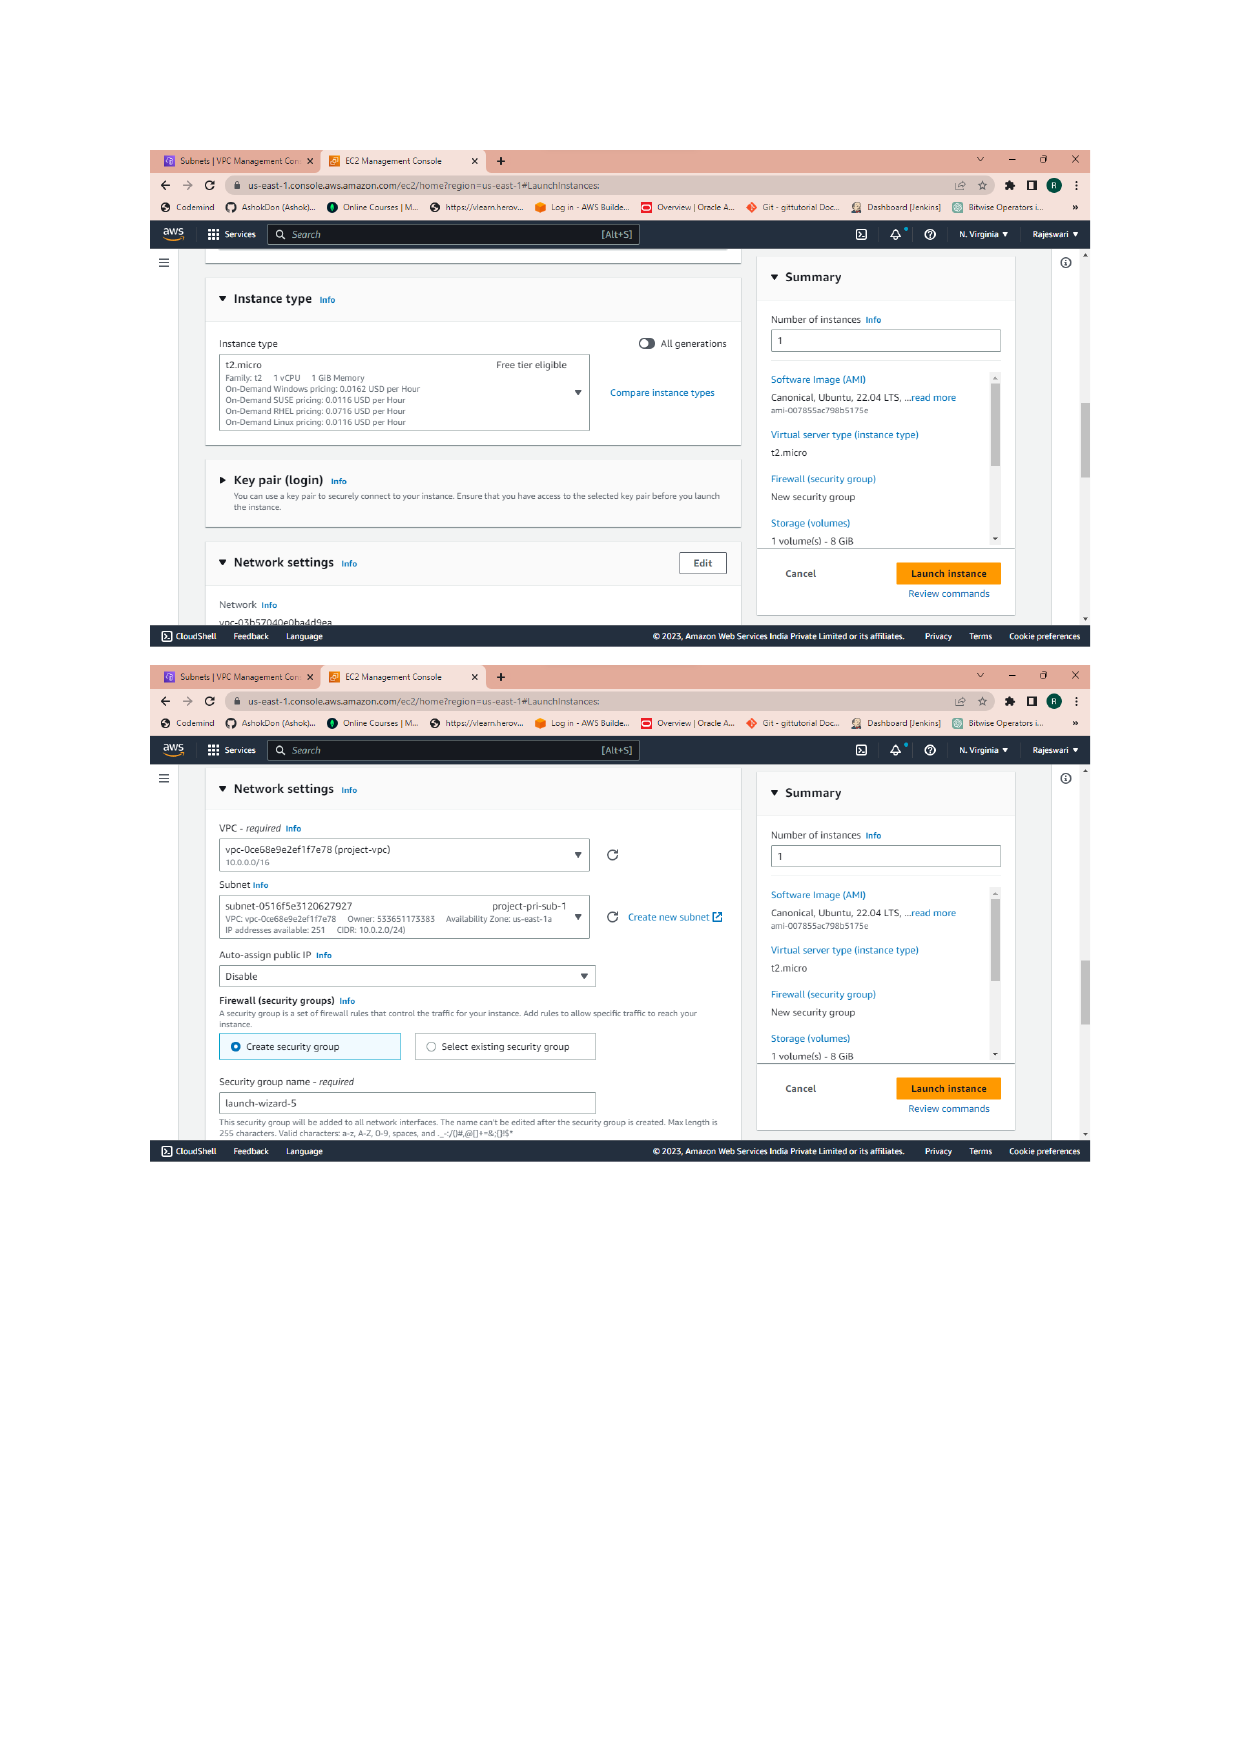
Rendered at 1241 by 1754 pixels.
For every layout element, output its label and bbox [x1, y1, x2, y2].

picture [150, 150, 1091, 647]
picture [150, 665, 1091, 1162]
